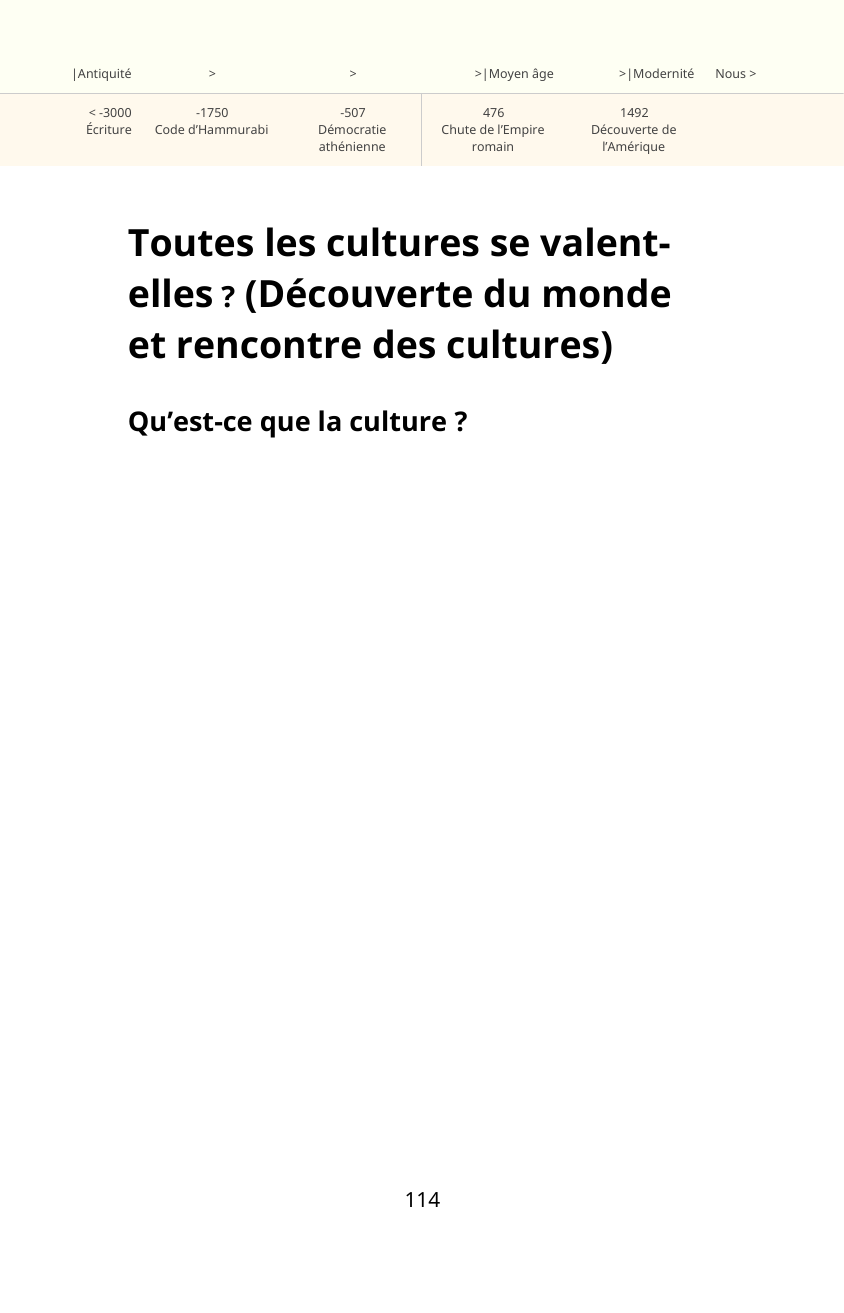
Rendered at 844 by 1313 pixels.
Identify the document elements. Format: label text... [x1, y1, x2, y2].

subtitle Toutes les cultures se valent-elles ? (Découverte du monde et rencontre des cultures) [128, 216, 717, 369]
subtitle Qu’est-ce que la culture ? [128, 403, 717, 440]
